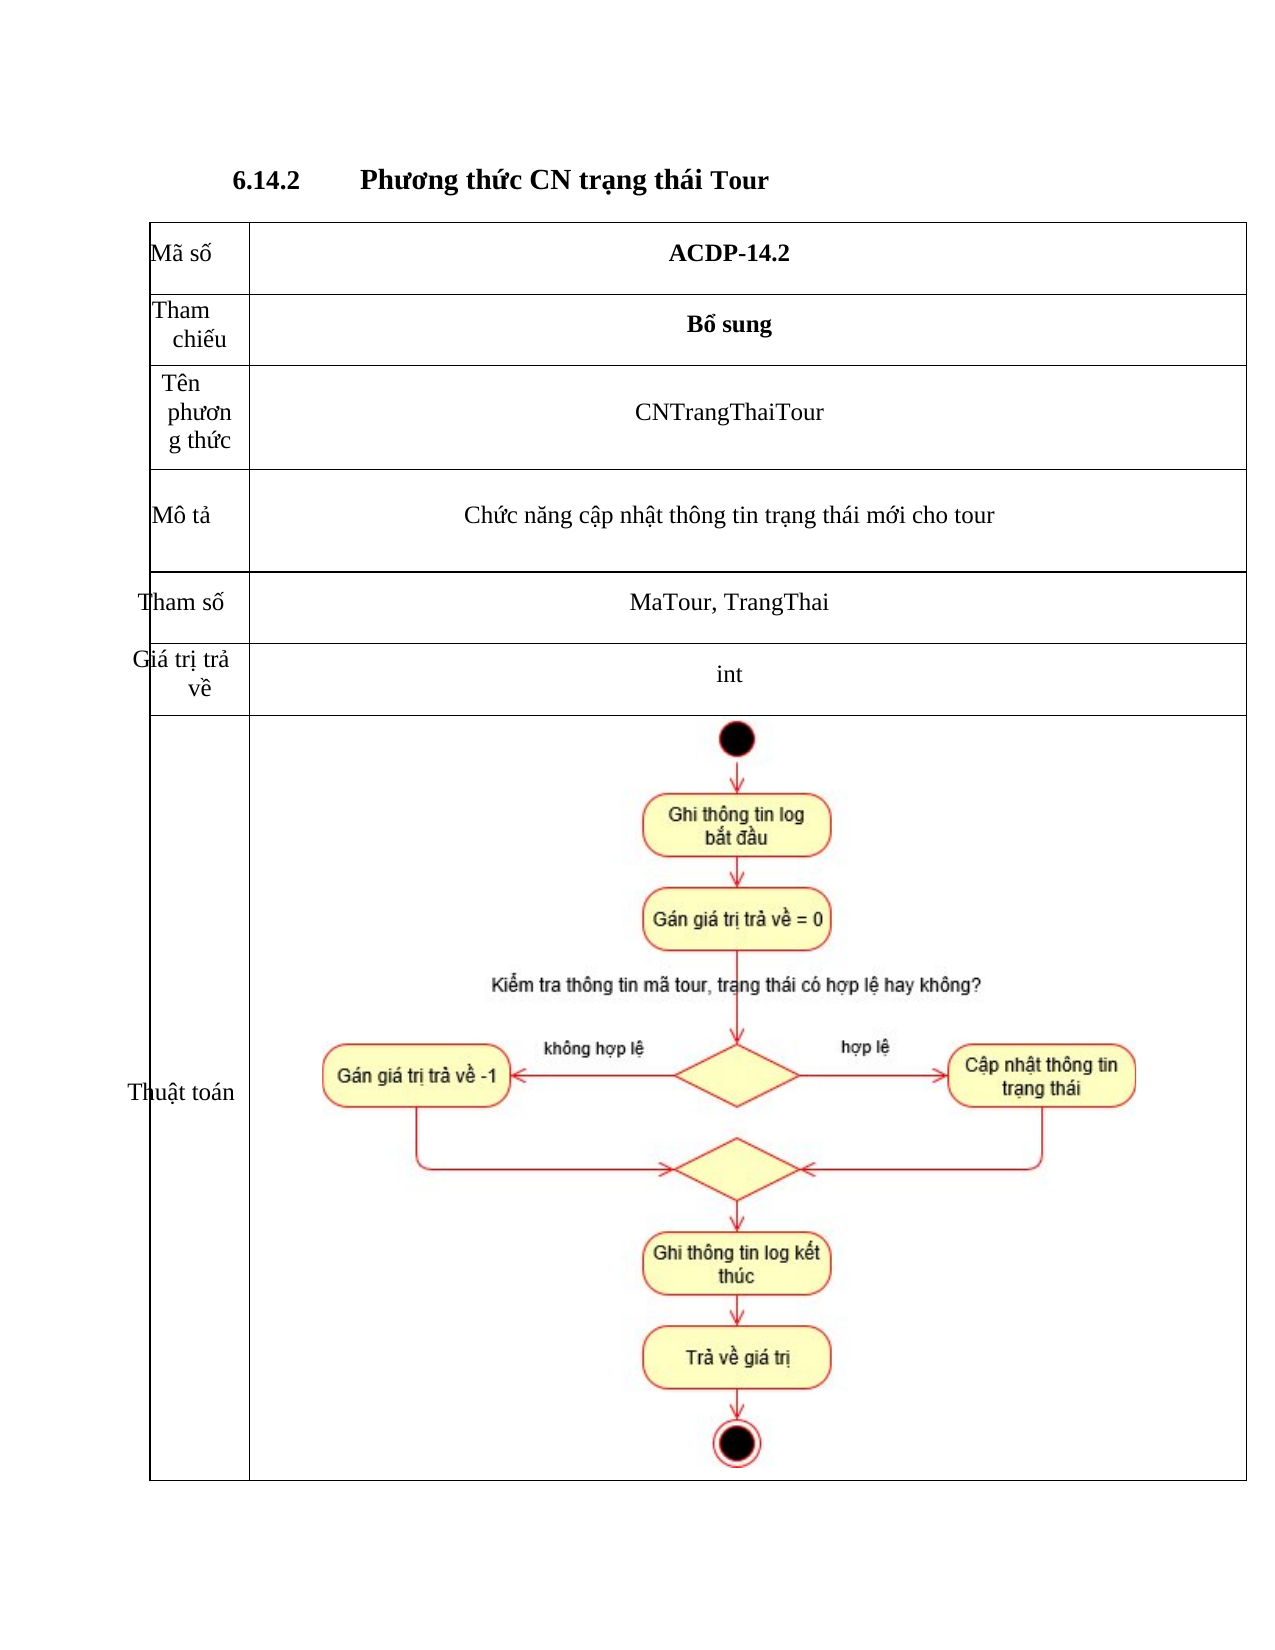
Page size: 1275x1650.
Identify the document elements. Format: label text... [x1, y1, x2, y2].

table_cell Tên phương thức [151, 366, 249, 468]
table_header ACDP-14.2 [250, 223, 1246, 294]
table_cell Giá trị trả về [151, 644, 249, 715]
table_header Mã số [151, 223, 249, 294]
table_cell Chức năng cập nhật thông tin trạng thái mới cho tour [250, 470, 1246, 571]
table_cell CNTrangThaiTour [250, 366, 1246, 468]
table_cell Thuật toán [151, 716, 249, 1480]
table_cell MaTour, TrangThai [250, 573, 1246, 643]
table_cell [250, 716, 1246, 1480]
title Phương thức CN trạng thái Tour [300, 162, 1125, 196]
table_cell Tham số [151, 573, 249, 643]
table_cell Tham chiếu [151, 295, 249, 365]
table_cell Bổ sung [250, 295, 1246, 365]
table_cell int [250, 644, 1246, 715]
picture [322, 716, 1137, 1468]
table_cell Mô tả [151, 470, 249, 571]
